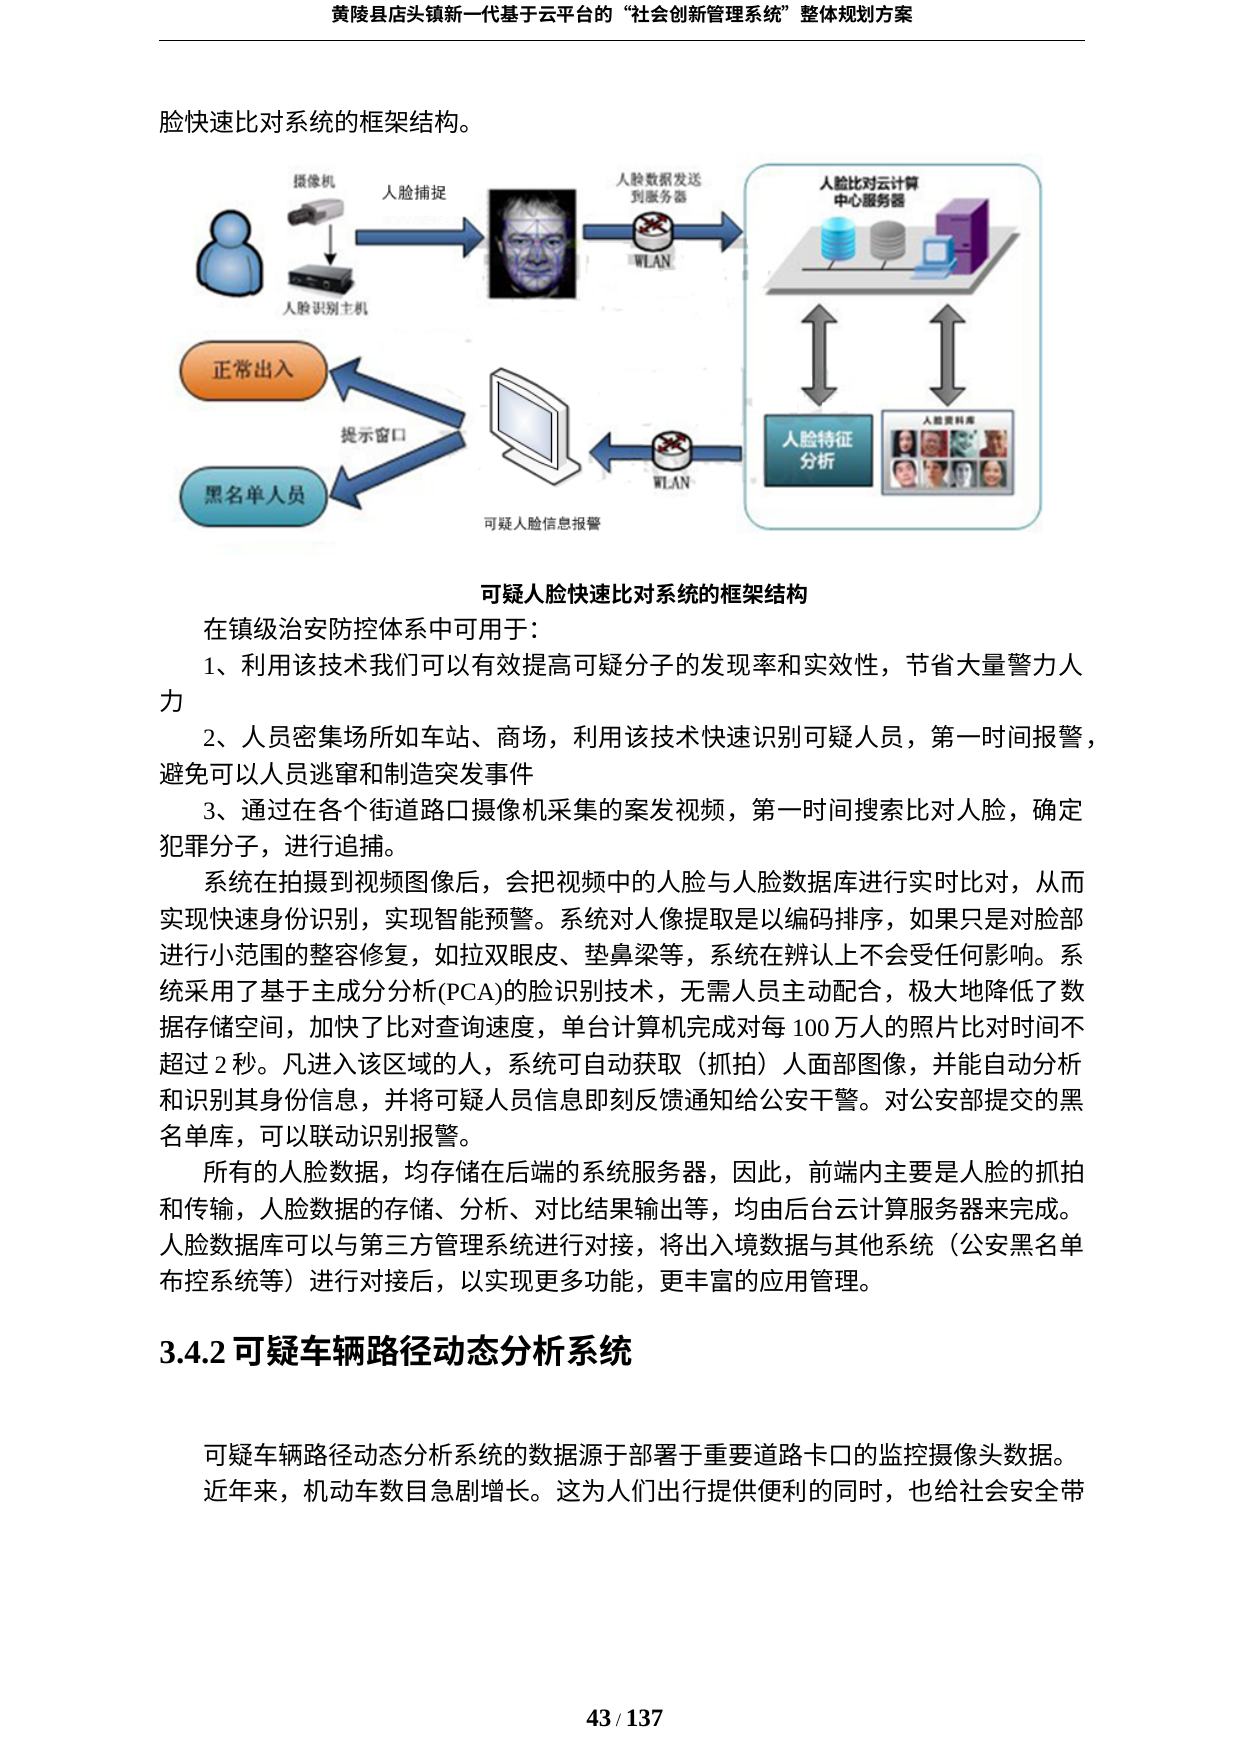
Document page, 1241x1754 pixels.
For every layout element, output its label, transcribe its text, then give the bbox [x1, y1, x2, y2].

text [159, 1472, 1085, 1508]
subtitle 3.4.2可疑车辆路径动态分析系统 [159, 1325, 1085, 1373]
text 3、通过在各个街道路口摄像机采集的案发视频，第一时间搜索比对人脸，确定犯罪分子，进行追捕。 [159, 790, 1085, 863]
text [159, 102, 1085, 138]
text 在镇级治安防控体系中可用于： [159, 609, 1085, 645]
text 所有的人脸数据，均存储在后端的系统服务器，因此，前端内主要是人脸的抓拍和传输，人脸数据的存储、分析、对比结果输出等，均由后台云计算服务器来完成。人脸数据库可以与第三方管理系统进行对接，将出入境数据与其他系统（公安黑名单布控系统等）进行对接后，以实现更多功能，更丰富的应用管理。 [159, 1153, 1085, 1298]
text 可疑人脸快速比对系统的框架结构 [159, 578, 1085, 609]
text 1、利用该技术我们可以有效提高可疑分子的发现率和实效性，节省大量警力人力 [159, 645, 1085, 718]
text 2、人员密集场所如车站、商场，利用该技术快速识别可疑人员，第一时间报警，避免可以人员逃窜和制造突发事件 [159, 718, 1085, 790]
text 系统在拍摄到视频图像后，会把视频中的人脸与人脸数据库进行实时比对，从而实现快速身份识别，实现智能预警。系统对人像提取是以编码排序，如果只是对脸部进行小范围的整容修复，如拉双眼皮、垫鼻梁等，系统在辨认上不会受任何影响。系统采用了基于主成分分析(PCA)的脸识别技术，无需人员主动配合，极大地降低了数据存储空间，加快了比对查询速度，单台计算机完成对每100万人的照片比对时间不超过2秒。凡进入该区域的人，系统可自动获取（抓拍）人面部图像，并能自动分析和识别其身份信息，并将可疑人员信息即刻反馈通知给公安干警。对公安部提交的黑名单库，可以联动识别报警。 [159, 863, 1085, 1153]
text 可疑车辆路径动态分析系统的数据源于部署于重要道路卡口的监控摄像头数据。 [159, 1435, 1085, 1472]
picture [159, 138, 1086, 578]
